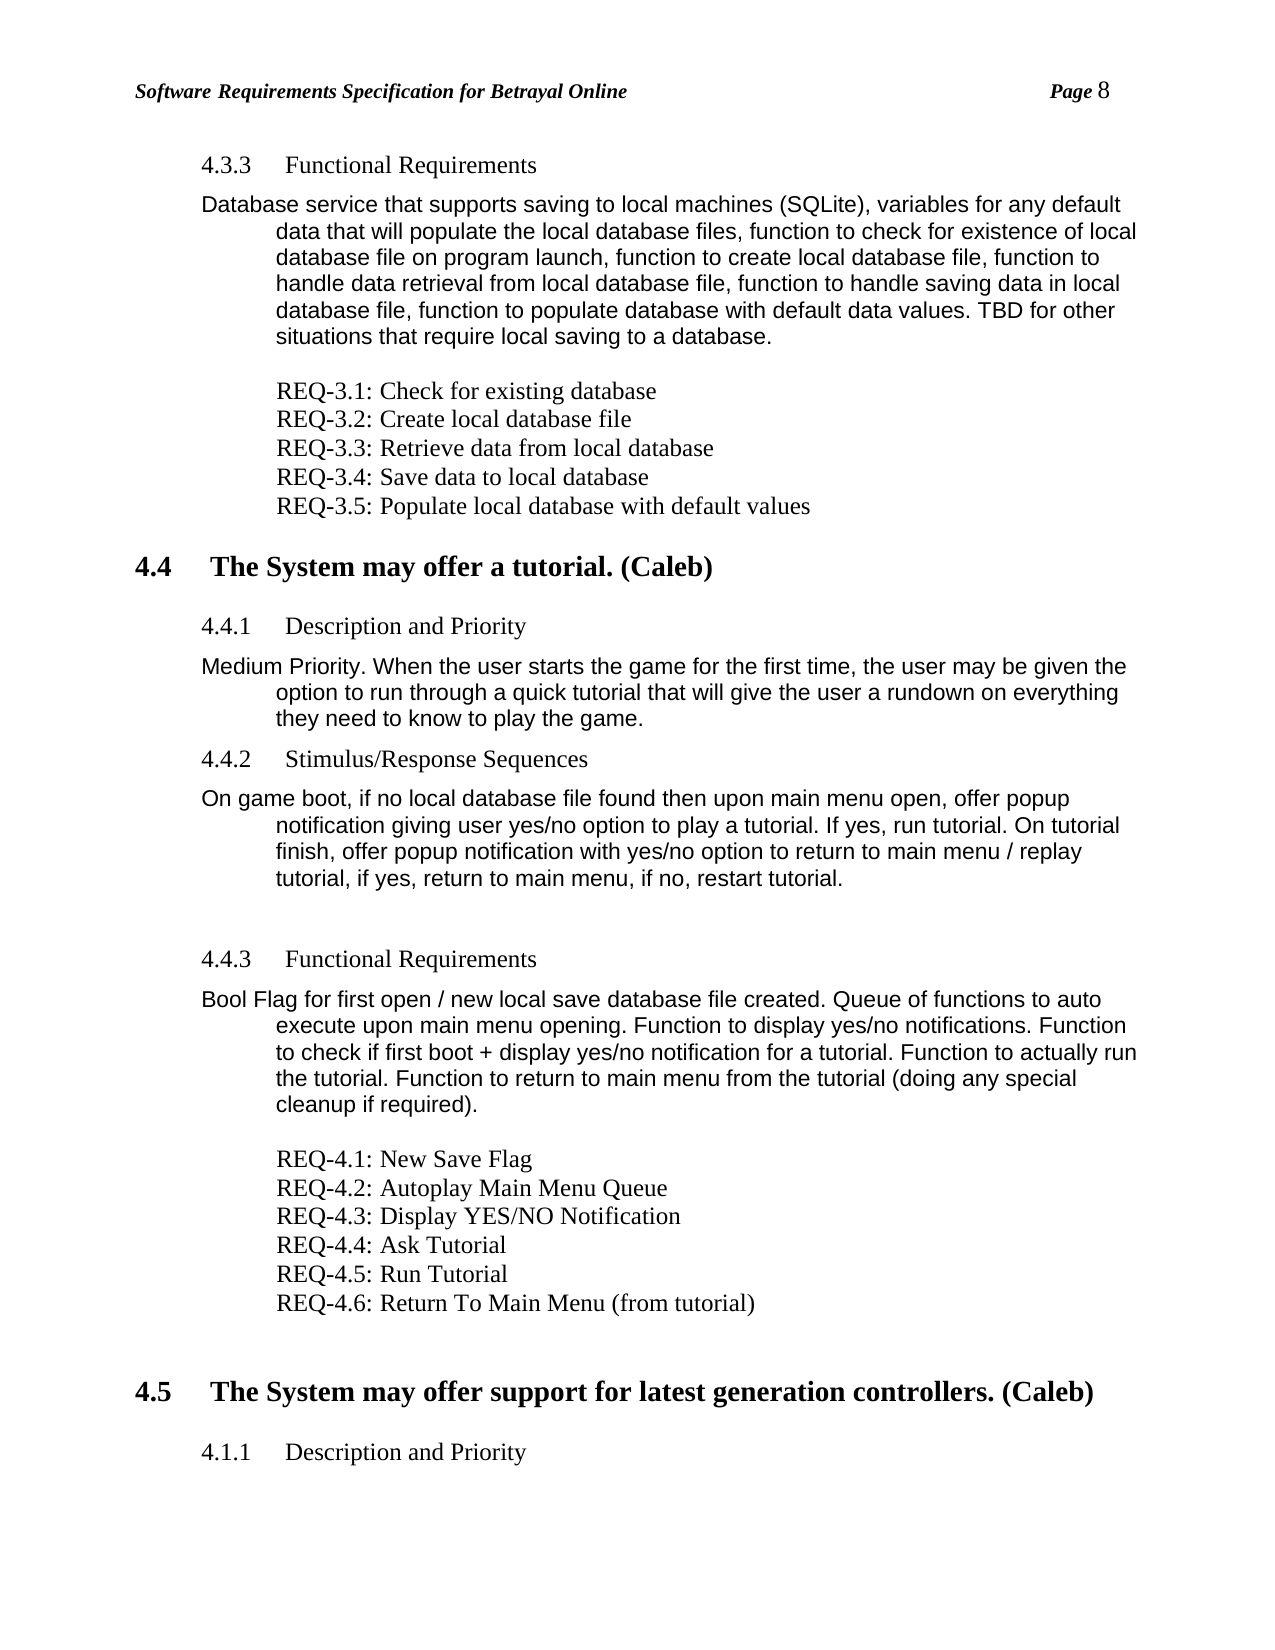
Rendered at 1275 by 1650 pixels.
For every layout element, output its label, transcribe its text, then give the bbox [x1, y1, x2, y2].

text REQ-3.1: Check for existing database [276, 376, 1140, 404]
text Database service that supports saving to local machines (SQLite), variables for any default data that will populate the local database files, function to check for existence of local database file on program launch, function to create local database file, function to handle data retrieval from local database file, function to handle saving data in local database file, function to populate database with default data values. TBD for other situations that require local saving to a database. [201, 191, 1140, 349]
text On game boot, if no local database file found then upon main menu open, offer popup notification giving user yes/no option to play a tutorial. If yes, run tutorial. On tutorial finish, offer popup notification with yes/no option to return to main menu / replay tutorial, if yes, return to main menu, if no, restart tutorial. [201, 785, 1140, 891]
text REQ-4.6: Return To Main Menu (from tutorial) [276, 1288, 1140, 1316]
subtitle The System may offer support for latest generation controllers. (Caleb) [135, 1374, 1140, 1408]
text REQ-3.5: Populate local database with default values [276, 491, 1140, 519]
text REQ-3.2: Create local database file [276, 404, 1140, 433]
text REQ-4.5: Run Tutorial [276, 1259, 1140, 1288]
text Medium Priority. When the user starts the game for the first time, the user may be given the option to run through a quick tutorial that will give the user a rundown on everything they need to know to play the game. [201, 653, 1140, 732]
text 4.4.1 Description and Priority [201, 611, 1140, 640]
text 4.3.3 Functional Requirements [201, 150, 1140, 179]
text REQ-4.2: Autoplay Main Menu Queue [276, 1173, 1140, 1201]
text REQ-4.1: New Save Flag [276, 1144, 1140, 1173]
text Bool Flag for first open / new local save database file created. Queue of functions to auto execute upon main menu opening. Function to display yes/no notifications. Function to check if first boot + display yes/no notification for a tutorial. Function to actually run the tutorial. Function to return to main menu from the tutorial (doing any special cleanup if required). [201, 986, 1140, 1118]
text 4.4.2 Stimulus/Response Sequences [201, 744, 1140, 773]
subtitle The System may offer a tutorial. (Caleb) [135, 549, 1140, 582]
text REQ-3.4: Save data to local database [276, 462, 1140, 491]
text REQ-4.3: Display YES/NO Notification [276, 1201, 1140, 1230]
text REQ-4.4: Ask Tutorial [276, 1230, 1140, 1259]
text REQ-3.3: Retrieve data from local database [276, 433, 1140, 462]
text 4.1.1 Description and Priority [201, 1437, 1140, 1466]
text 4.4.3 Functional Requirements [201, 944, 1140, 973]
